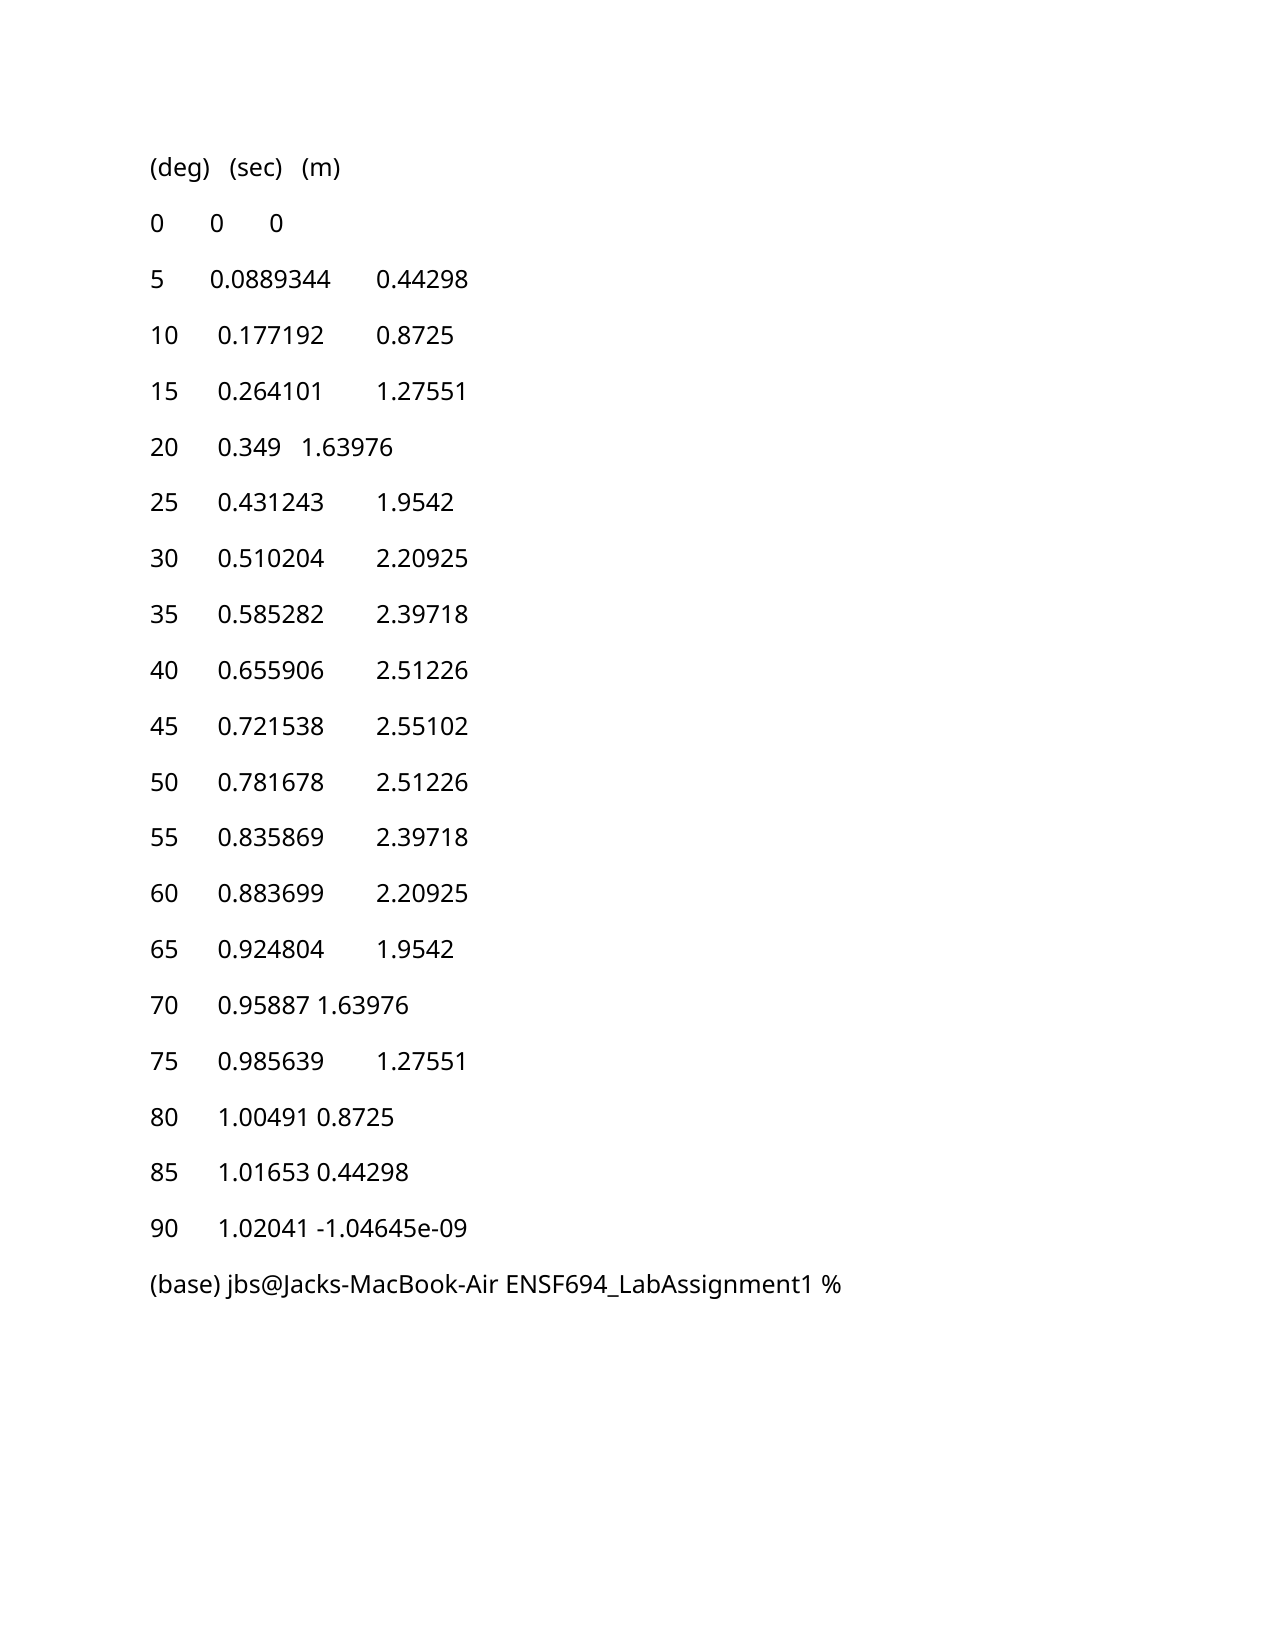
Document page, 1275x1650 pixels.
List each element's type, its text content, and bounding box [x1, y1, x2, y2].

text 40 0.655906 2.51226 [150, 652, 1125, 687]
text 55 0.835869 2.39718 [150, 820, 1125, 854]
text 85 1.01653 0.44298 [150, 1155, 1125, 1189]
text 5 0.0889344 0.44298 [150, 262, 1125, 296]
text (base) jbs@Jacks-MacBook-Air ENSF694_LabAssignment1 % [150, 1267, 1125, 1301]
text 75 0.985639 1.27551 [150, 1043, 1125, 1077]
text 50 0.781678 2.51226 [150, 764, 1125, 798]
text 15 0.264101 1.27551 [150, 373, 1125, 407]
text 35 0.585282 2.39718 [150, 597, 1125, 631]
text 70 0.95887 1.63976 [150, 987, 1125, 1022]
text 90 1.02041 -1.04645e-09 [150, 1211, 1125, 1245]
text 80 1.00491 0.8725 [150, 1099, 1125, 1133]
text 20 0.349 1.63976 [150, 429, 1125, 463]
text 25 0.431243 1.9542 [150, 485, 1125, 519]
text 0 0 0 [150, 206, 1125, 240]
text 60 0.883699 2.20925 [150, 876, 1125, 910]
text 10 0.177192 0.8725 [150, 317, 1125, 352]
text (deg) (sec) (m) [150, 150, 1125, 184]
text 65 0.924804 1.9542 [150, 932, 1125, 966]
text 30 0.510204 2.20925 [150, 541, 1125, 575]
text 45 0.721538 2.55102 [150, 708, 1125, 742]
